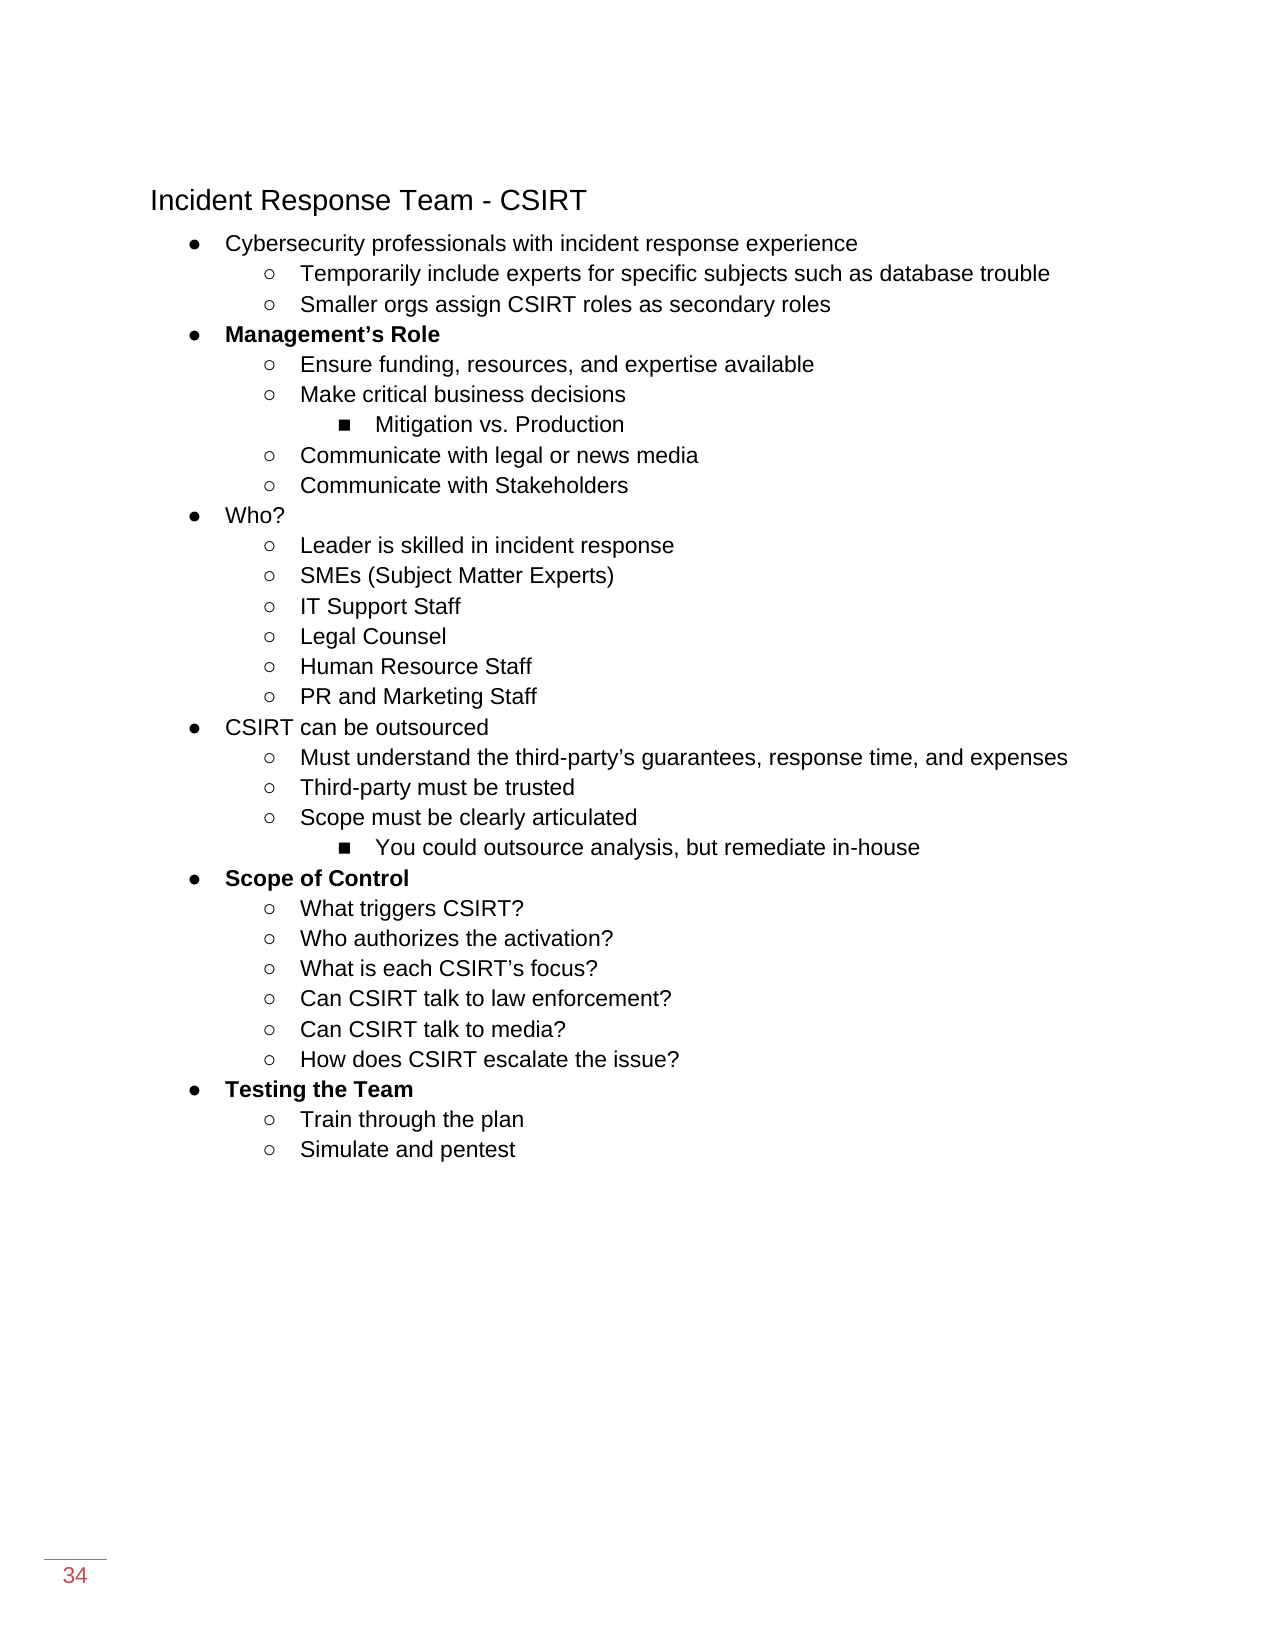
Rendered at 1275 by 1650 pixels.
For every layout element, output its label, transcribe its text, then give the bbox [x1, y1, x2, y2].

list Communicate with Stakeholders [262, 472, 1125, 498]
list Scope of Control [187, 864, 1125, 891]
list Train through the plan [262, 1106, 1125, 1133]
list Simulate and pentest [262, 1136, 1125, 1163]
list How does CSIRT escalate the issue? [262, 1046, 1125, 1072]
list Smaller orgs assign CSIRT roles as secondary roles [262, 291, 1125, 317]
list Legal Counsel [262, 623, 1125, 649]
list Leader is skilled in incident response [262, 532, 1125, 559]
list What triggers CSIRT? [262, 895, 1125, 921]
list CSIRT can be outsourced [187, 713, 1125, 740]
list Who authorizes the activation? [262, 925, 1125, 951]
list Scope must be clearly articulated [262, 804, 1125, 831]
list Can CSIRT talk to law enforcement? [262, 985, 1125, 1012]
list You could outsource analysis, but remediate in-house [337, 834, 1125, 861]
list Testing the Team [187, 1076, 1125, 1102]
list Who? [187, 502, 1125, 528]
list Ensure funding, resources, and expertise available [262, 351, 1125, 377]
list Make critical business decisions [262, 381, 1125, 408]
list Communicate with legal or news media [262, 442, 1125, 468]
list What is each CSIRT’s focus? [262, 955, 1125, 982]
list Must understand the third-party’s guarantees, response time, and expenses [262, 744, 1125, 770]
list Third-party must be trusted [262, 774, 1125, 800]
list Management’s Role [187, 321, 1125, 347]
list Temporarily include experts for specific subjects such as database trouble [262, 260, 1125, 287]
list SMEs (Subject Matter Experts) [262, 562, 1125, 589]
list IT Support Staff [262, 593, 1125, 619]
list Human Resource Staff [262, 653, 1125, 679]
list Can CSIRT talk to media? [262, 1016, 1125, 1042]
list Cybersecurity professionals with incident response experience [187, 230, 1125, 257]
list PR and Marketing Staff [262, 683, 1125, 710]
subtitle Incident Response Team - CSIRT [150, 183, 1125, 217]
list Mitigation vs. Production [337, 411, 1125, 438]
